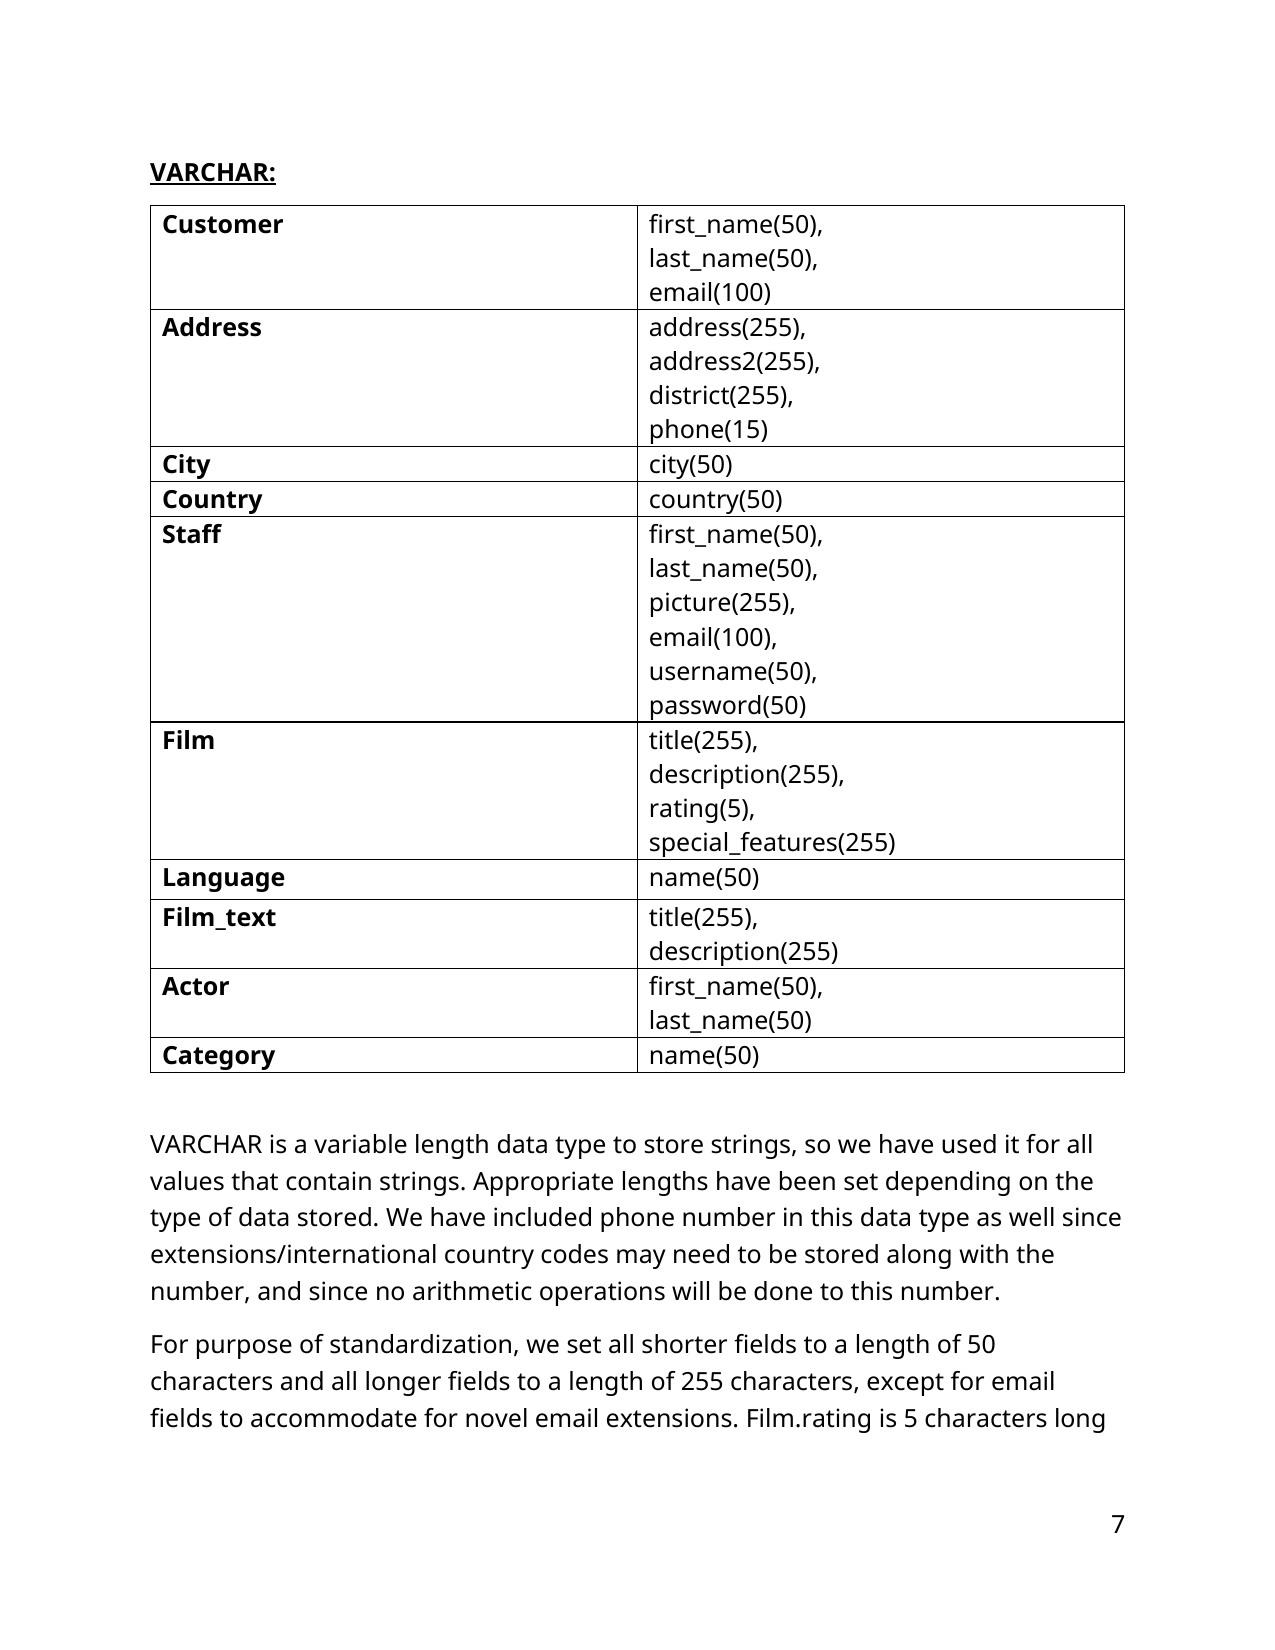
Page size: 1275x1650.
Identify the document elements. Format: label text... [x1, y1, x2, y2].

table_cell Language [151, 860, 637, 898]
table_cell Film [151, 723, 637, 859]
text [150, 1327, 1125, 1434]
table_cell Address [151, 310, 637, 446]
text VARCHAR is a variable length data type to store strings, so we have used it for all values that contain strings. Appropriate lengths have been set depending on the type of data stored. We have included phone number in this data type as well since extensions/international country codes may need to be stored along with the number, and since no arithmetic operations will be done to this number. [150, 1126, 1125, 1308]
table_cell first_name(50), last_name(50), picture(255), email(100), username(50), password(50) [638, 517, 1124, 721]
table_cell country(50) [638, 482, 1124, 516]
table_cell Category [151, 1038, 637, 1072]
table_cell first_name(50), last_name(50) [638, 969, 1124, 1037]
table_cell city(50) [638, 447, 1124, 481]
table_cell name(50) [638, 860, 1124, 898]
table_cell Film_text [151, 900, 637, 968]
table_cell title(255), description(255), rating(5), special_features(255) [638, 723, 1124, 859]
table_cell City [151, 447, 637, 481]
table_cell Actor [151, 969, 637, 1037]
subtitle VARCHAR: [150, 154, 1125, 188]
table_cell title(255), description(255) [638, 900, 1124, 968]
table_cell Staff [151, 517, 637, 721]
table_header Customer [151, 206, 637, 308]
table_header first_name(50), last_name(50), email(100) [638, 206, 1124, 308]
table_cell name(50) [638, 1038, 1124, 1072]
table_cell address(255), address2(255), district(255), phone(15) [638, 310, 1124, 446]
table_cell Country [151, 482, 637, 516]
